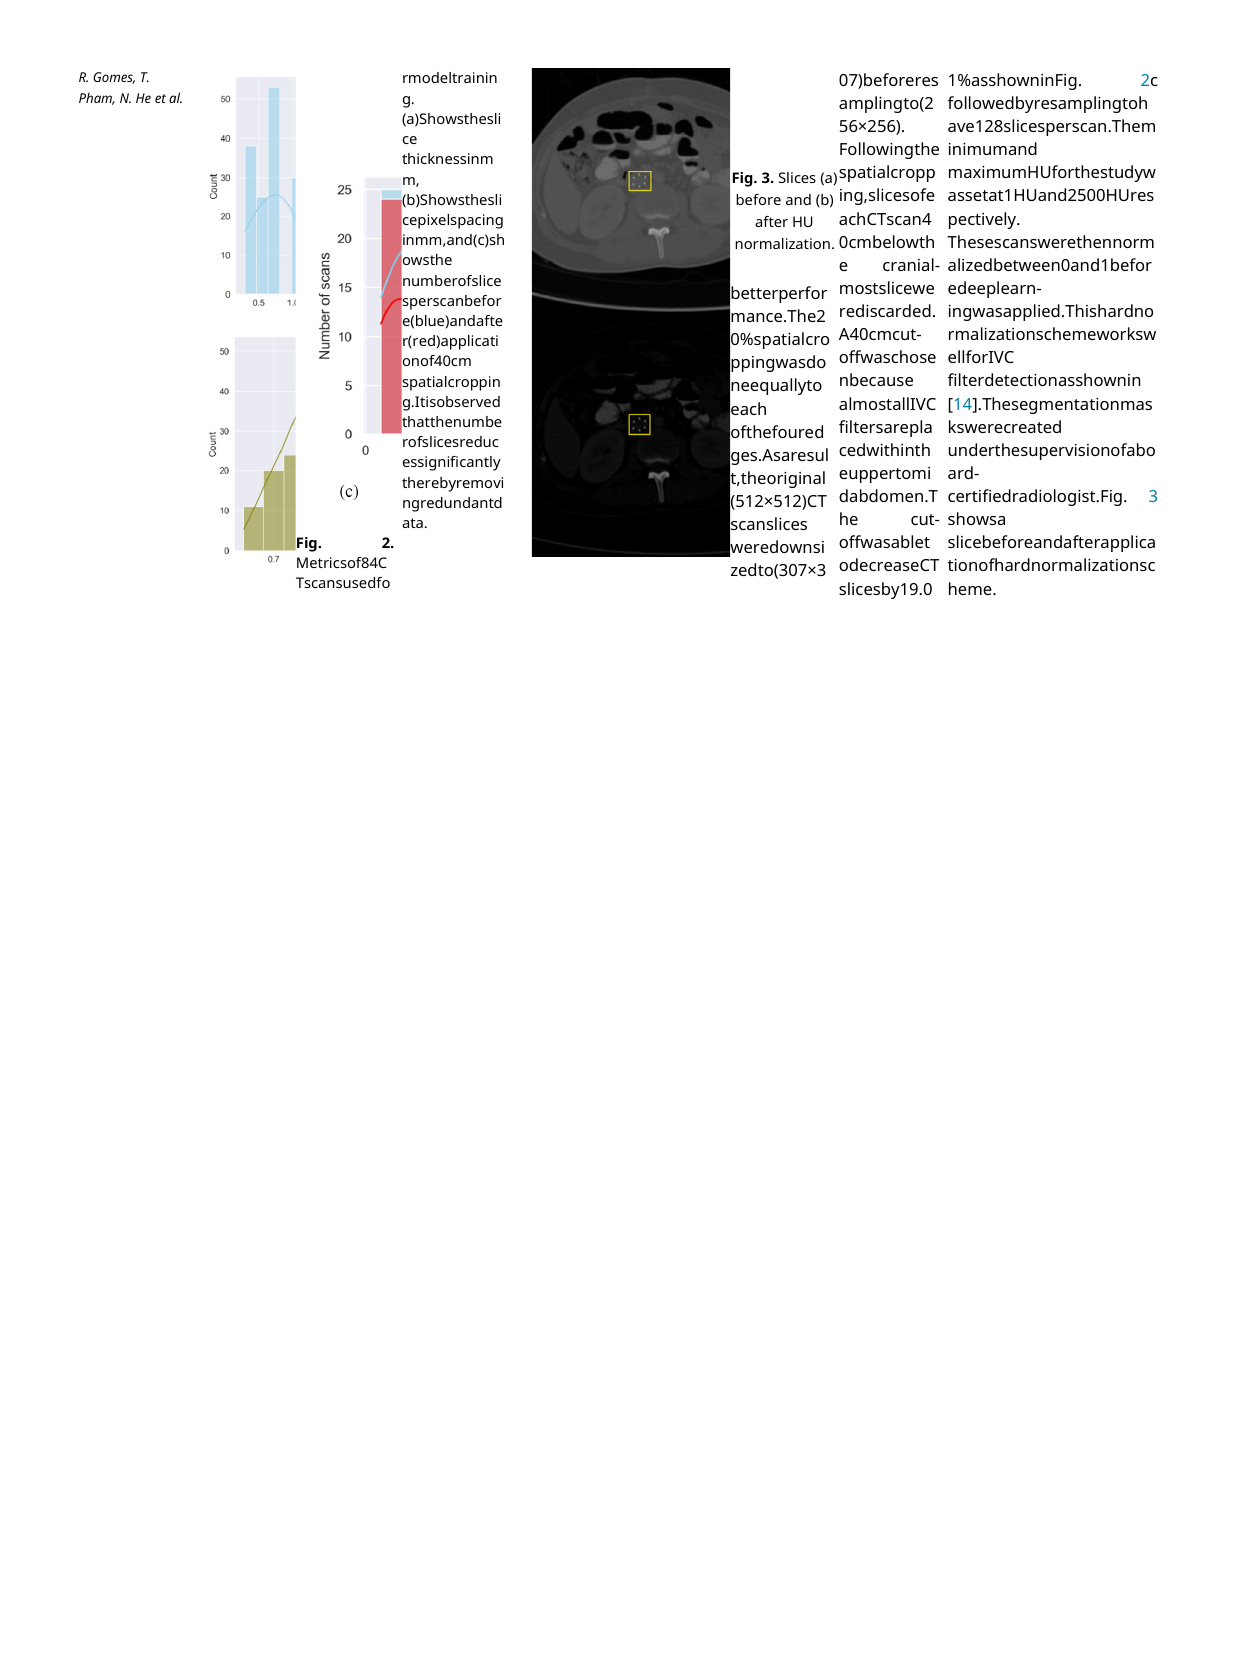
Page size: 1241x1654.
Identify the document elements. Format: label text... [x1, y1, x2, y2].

text R. Gomes, T. Pham, N. He et al. [78, 68, 184, 107]
picture [531, 68, 731, 557]
picture [339, 485, 359, 500]
text Fig. 2. Metricsof84CTscansusedformodeltraining.(a)Showstheslice thicknessinmm,(b)Showstheslicepixelspacinginmm,and(c)showsthe numberofslicesperscanbefore(blue)andafter(red)applicationof40cm spatialcropping.Itisobservedthatthenumberofslicesreducessignificantly therebyremovingredundantdata. [402, 68, 505, 533]
text betterperformance.The20%spatialcroppingwasdoneequallytoeach ofthefouredges.Asaresult,theoriginal(512×512)CTscanslices weredownsizedto(307×307)beforeresamplingto(256×256). Followingthespatialcropping,slicesofeachCTscan40cmbelowthe cranial-mostslicewerediscarded.A40cmcut-offwaschosenbecause almostallIVCfiltersareplacedwithintheuppertomidabdomen.The cut-offwasabletodecreaseCTslicesby19.01%asshowninFig. 2c followedbyresamplingtohave128slicesperscan.Theminimumand maximumHUforthestudywassetat1HUand2500HUrespectively. Thesescanswerethennormalizedbetween0and1beforedeeplearn-ingwasapplied.ThishardnormalizationschemeworkswellforIVC filterdetectionasshownin[14].Thesegmentationmaskswerecreated underthesupervisionofaboard-certifiedradiologist.Fig. 3 showsa slicebeforeandafterapplicationofhardnormalizationscheme. [947, 68, 1158, 600]
picture [203, 68, 296, 586]
text betterperformance.The20%spatialcroppingwasdoneequallytoeach ofthefouredges.Asaresult,theoriginal(512×512)CTscanslices weredownsizedto(307×307)beforeresamplingto(256×256). Followingthespatialcropping,slicesofeachCTscan40cmbelowthe cranial-mostslicewerediscarded.A40cmcut-offwaschosenbecause almostallIVCfiltersareplacedwithintheuppertomidabdomen.The cut-offwasabletodecreaseCTslicesby19.01%asshowninFig. 2c followedbyresamplingtohave128slicesperscan.Theminimumand maximumHUforthestudywassetat1HUand2500HUrespectively. Thesescanswerethennormalizedbetween0and1beforedeeplearn-ingwasapplied.ThishardnormalizationschemeworkswellforIVC filterdetectionasshownin[14].Thesegmentationmaskswerecreated underthesupervisionofaboard-certifiedradiologist.Fig. 3 showsa slicebeforeandafterapplicationofhardnormalizationscheme. [839, 68, 940, 600]
text Fig. 3. Slices (a) before and (b) after HU normalization. [731, 168, 839, 254]
picture [314, 167, 402, 475]
